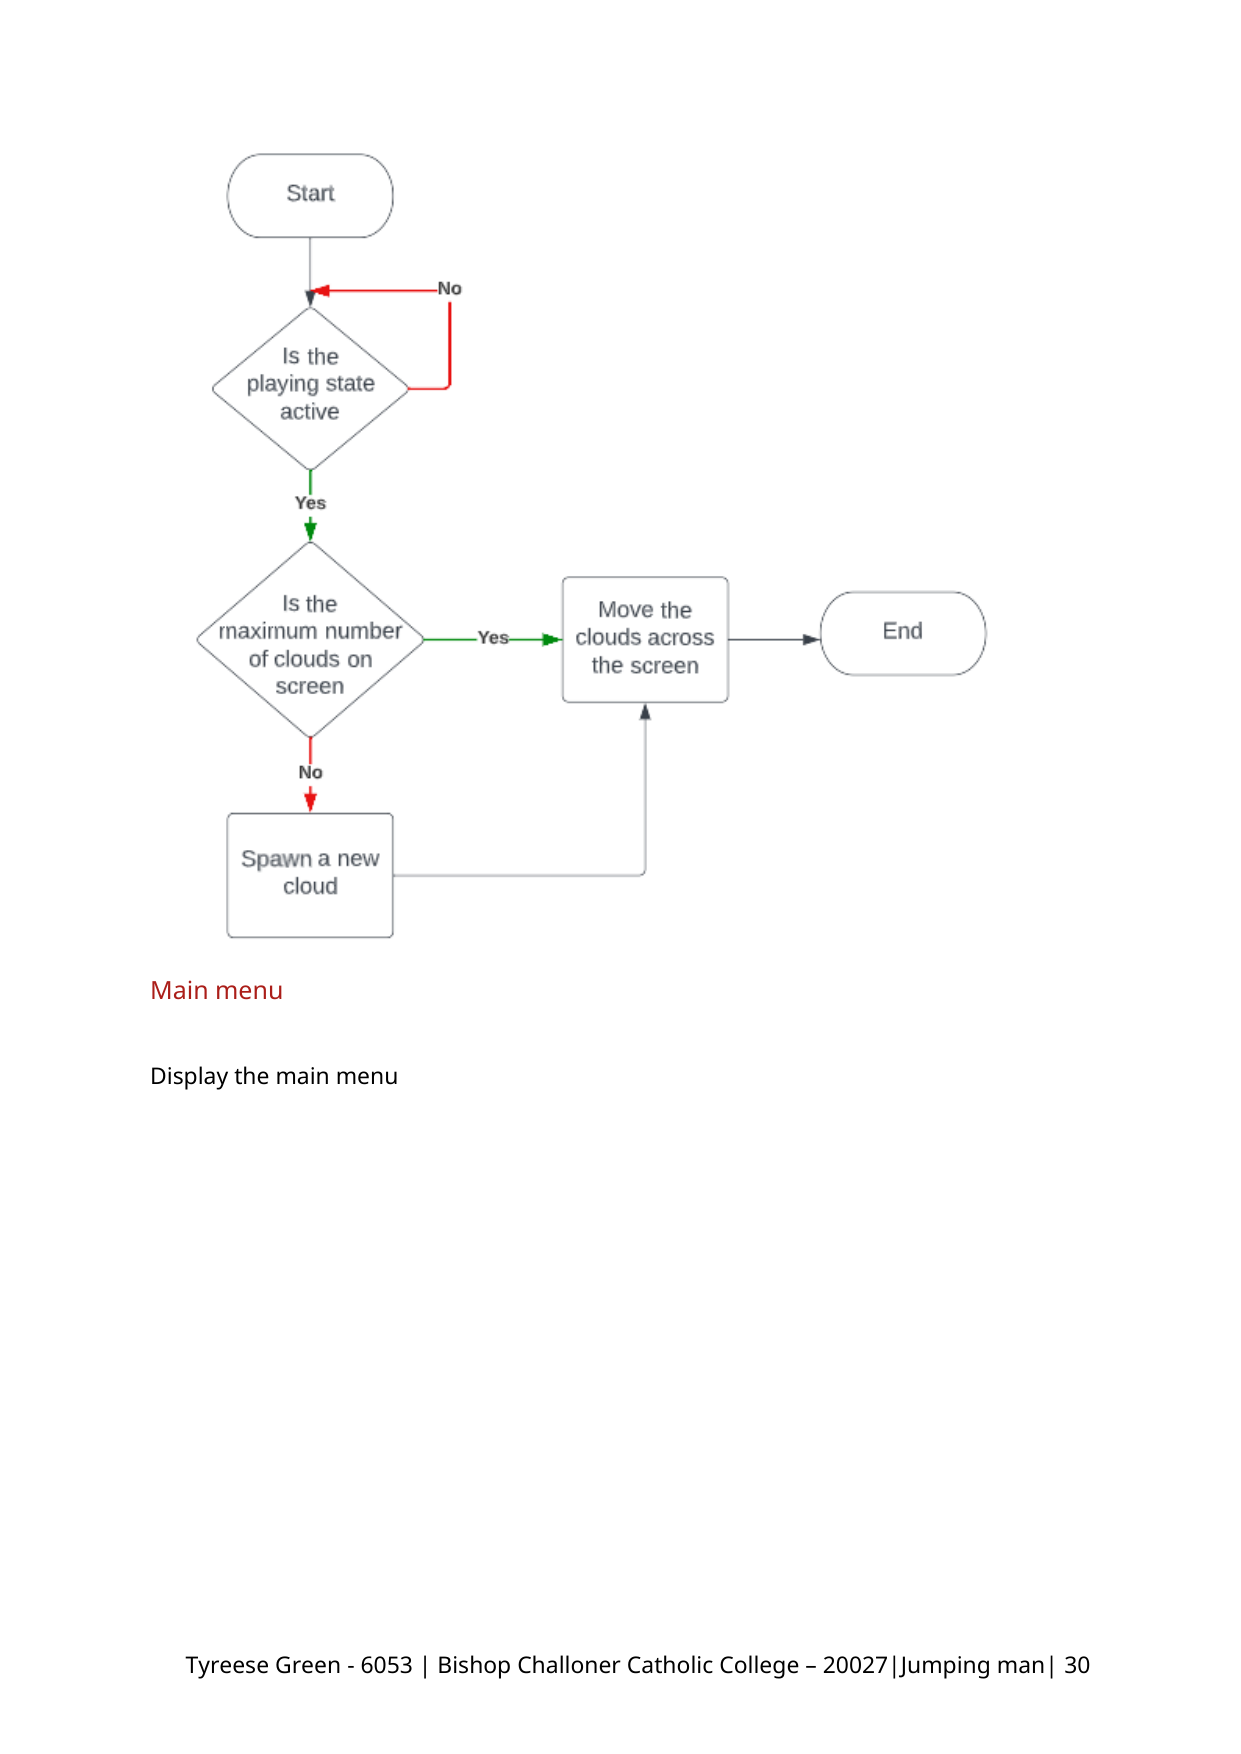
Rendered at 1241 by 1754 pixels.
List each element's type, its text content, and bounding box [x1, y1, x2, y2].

text Display the main menu [150, 1059, 1090, 1091]
subtitle Main menu [150, 972, 1090, 1006]
picture [150, 150, 1008, 954]
